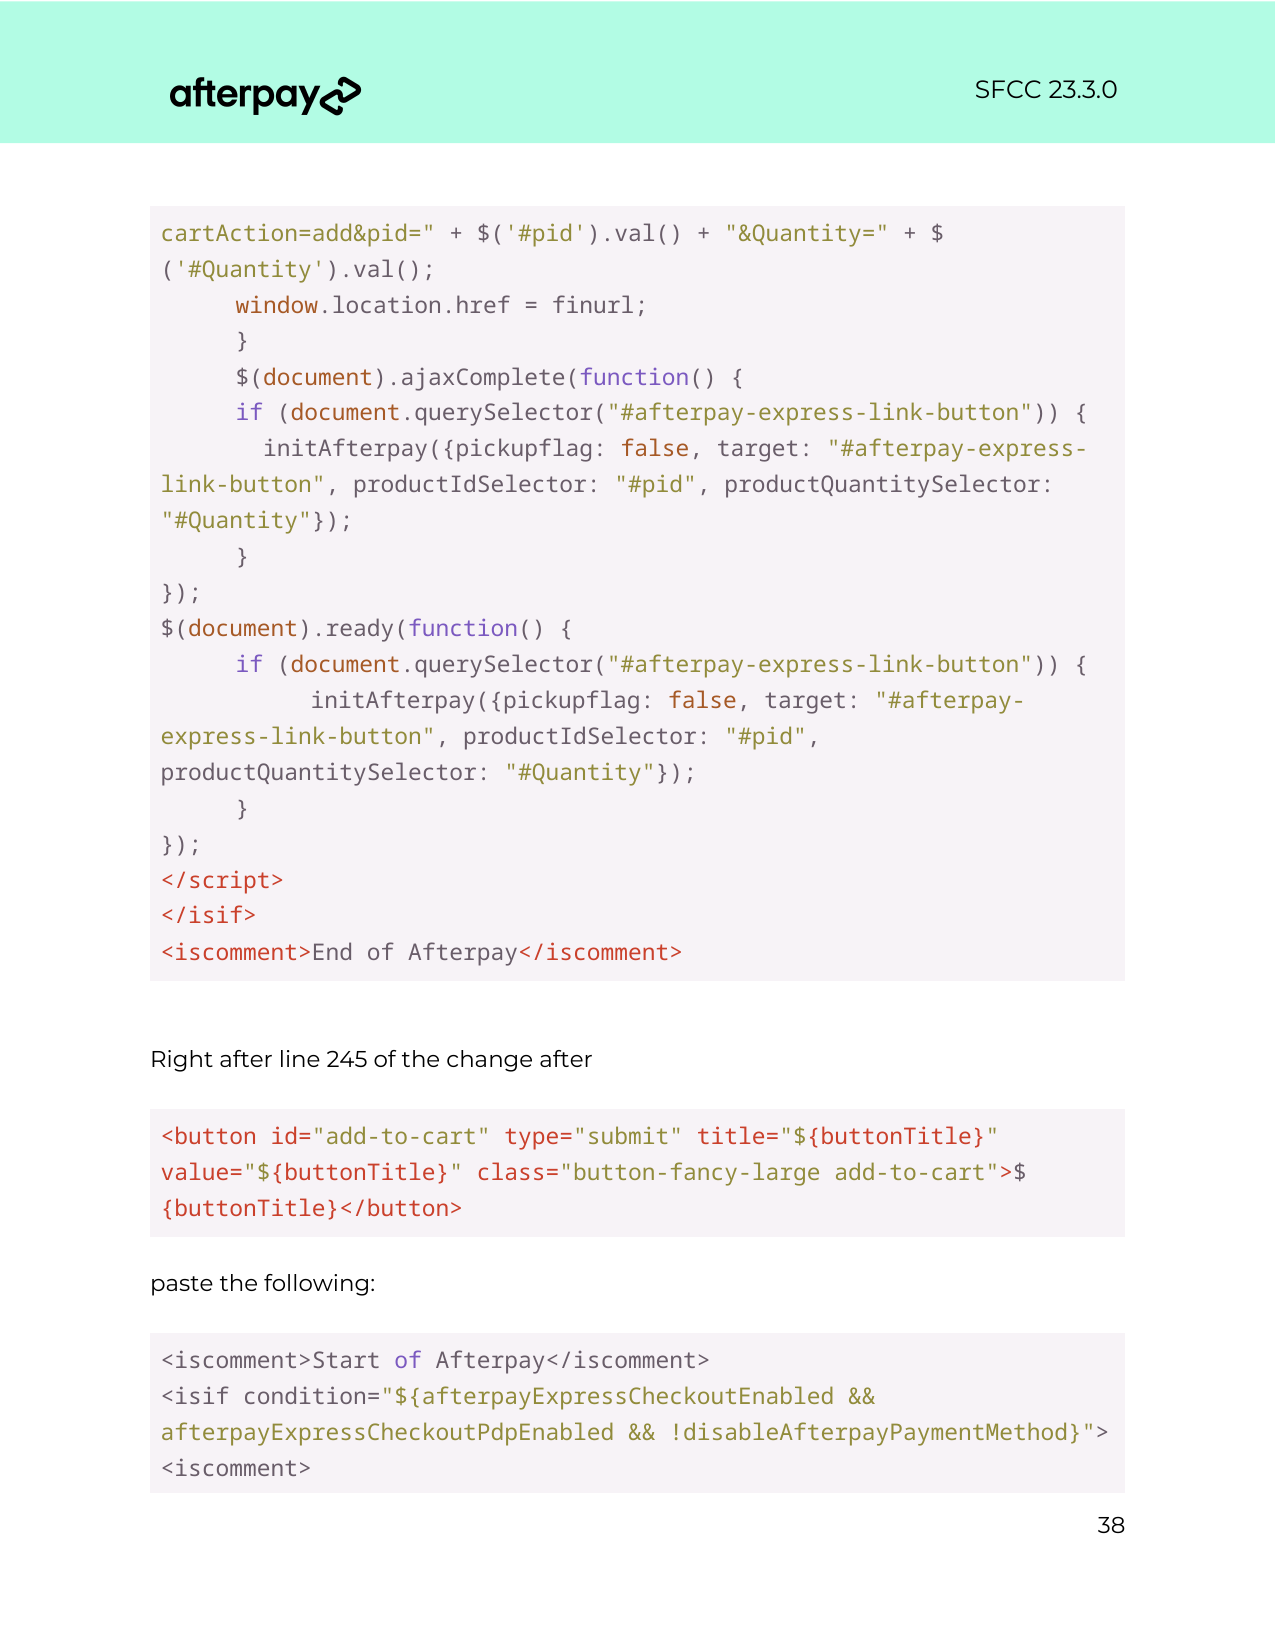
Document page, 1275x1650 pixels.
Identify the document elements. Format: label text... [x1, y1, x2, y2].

picture [134, 48, 397, 144]
text paste the following: [150, 1269, 1125, 1297]
table_header <button id="add-to-cart" type="submit" title="${buttonTitle}" value="${buttonTitle}" class="button-fancy-large add-to-cart">${buttonTitle}</button> [150, 1109, 1125, 1237]
text Right after line 245 of the change after [150, 1045, 1125, 1073]
